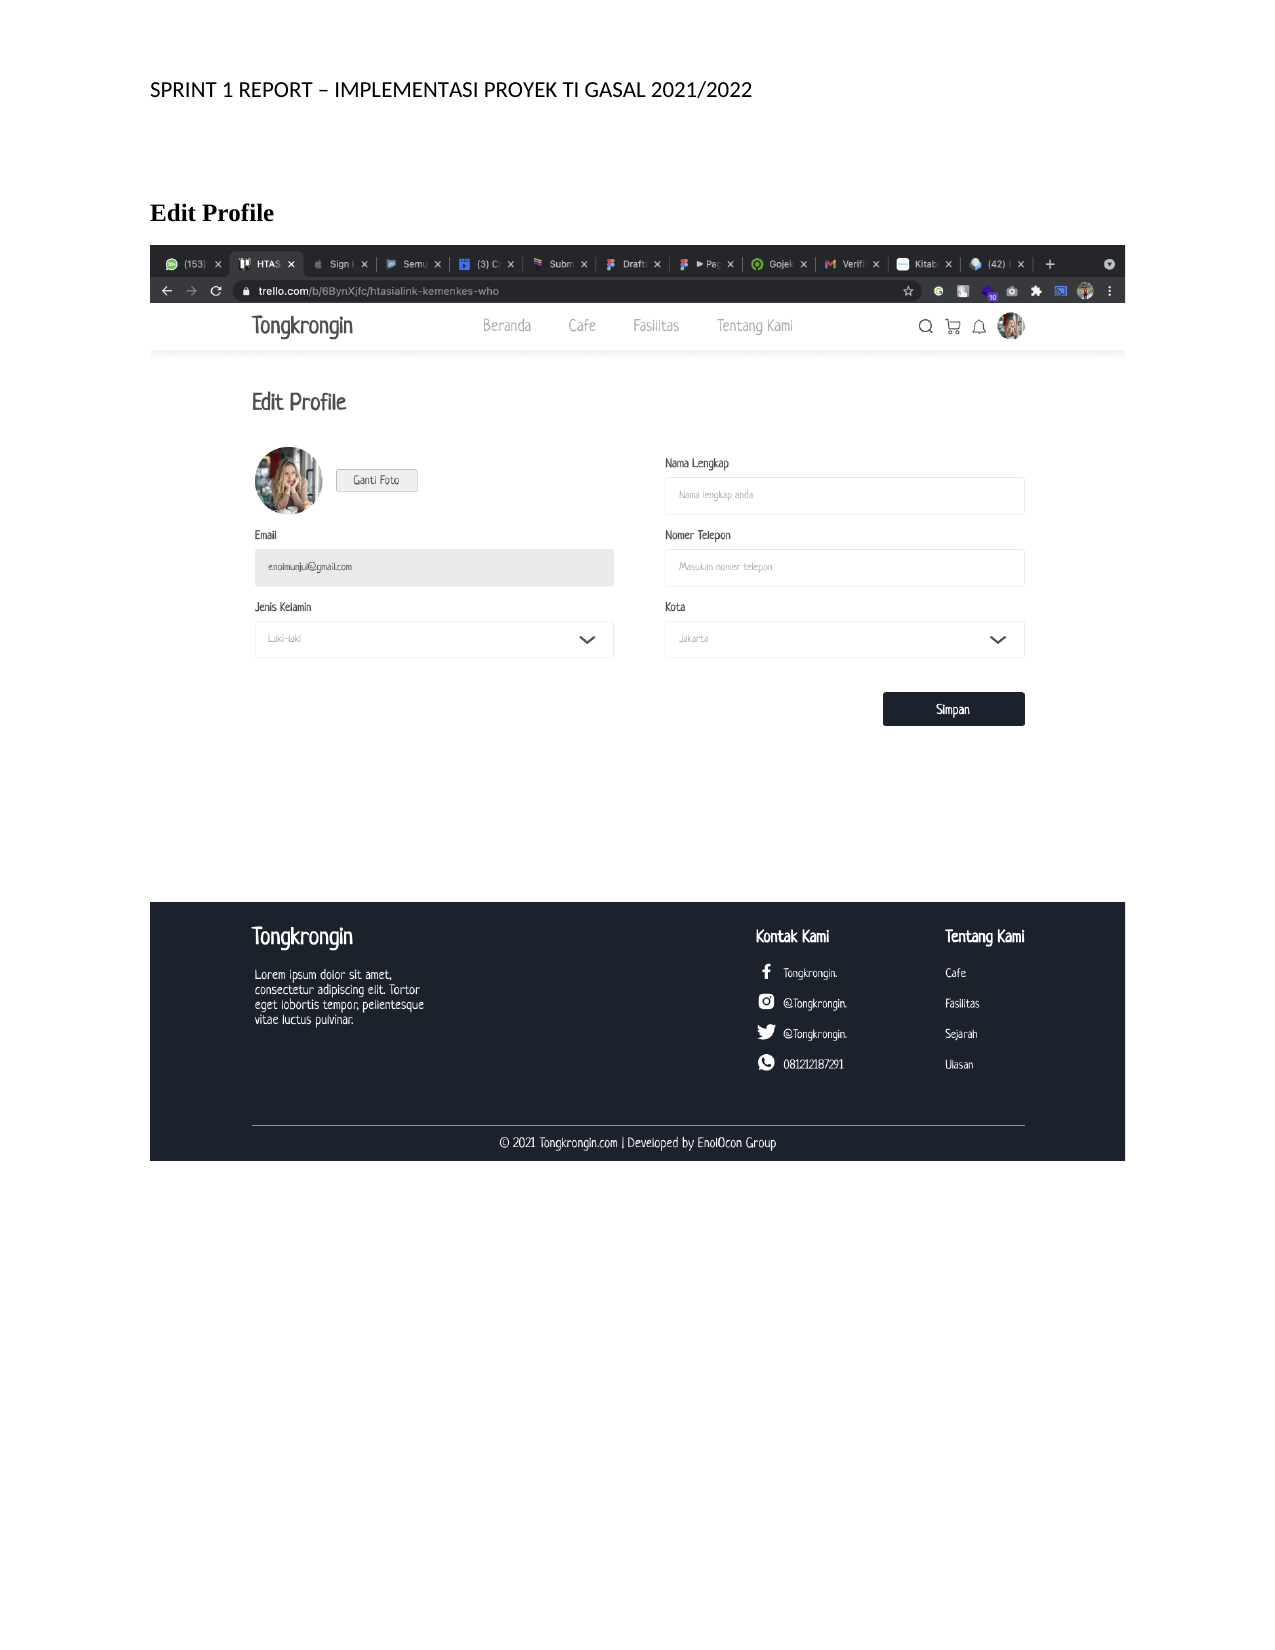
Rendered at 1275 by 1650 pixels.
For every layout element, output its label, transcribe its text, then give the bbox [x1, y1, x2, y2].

text Edit Profile [150, 198, 1125, 226]
picture [150, 245, 1125, 1161]
